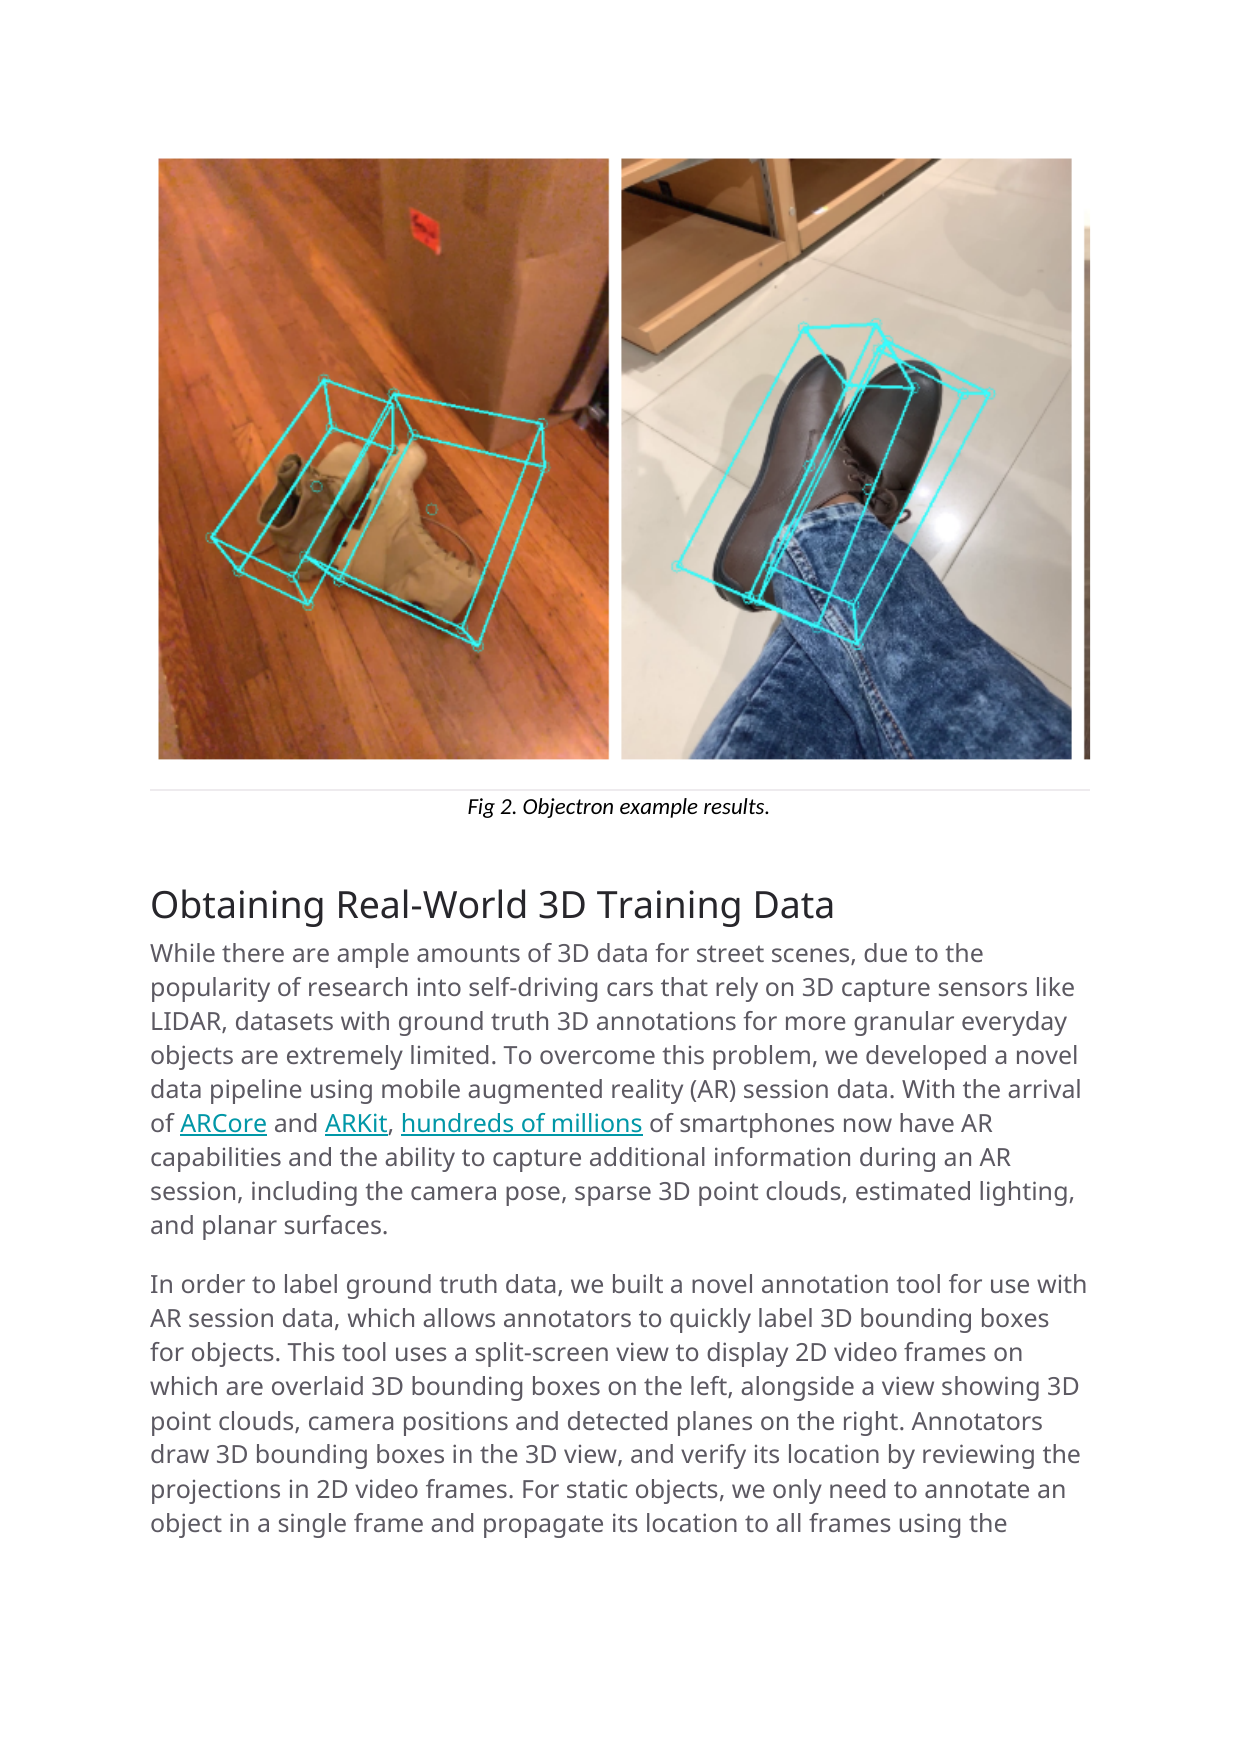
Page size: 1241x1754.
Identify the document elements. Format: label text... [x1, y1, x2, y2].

subtitle Obtaining Real-World 3D Training Data [150, 878, 1090, 929]
table_header [150, 150, 1090, 789]
table_cell Fig 2. Objectron example results. [150, 791, 1090, 841]
text While there are ample amounts of 3D data for street scenes, due to the popularity of research into self-driving cars that rely on 3D capture sensors like LIDAR, datasets with ground truth 3D annotations for more granular everyday objects are extremely limited. To overcome this problem, we developed a novel data pipeline using mobile augmented reality (AR) session data. With the arrival of ARCore and ARKit, hundreds of millions of smartphones now have AR capabilities and the ability to capture additional information during an AR session, including the camera pose, sparse 3D point clouds, estimated lighting, and planar surfaces. [150, 935, 1090, 1242]
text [150, 1267, 1090, 1539]
picture [151, 151, 1091, 769]
